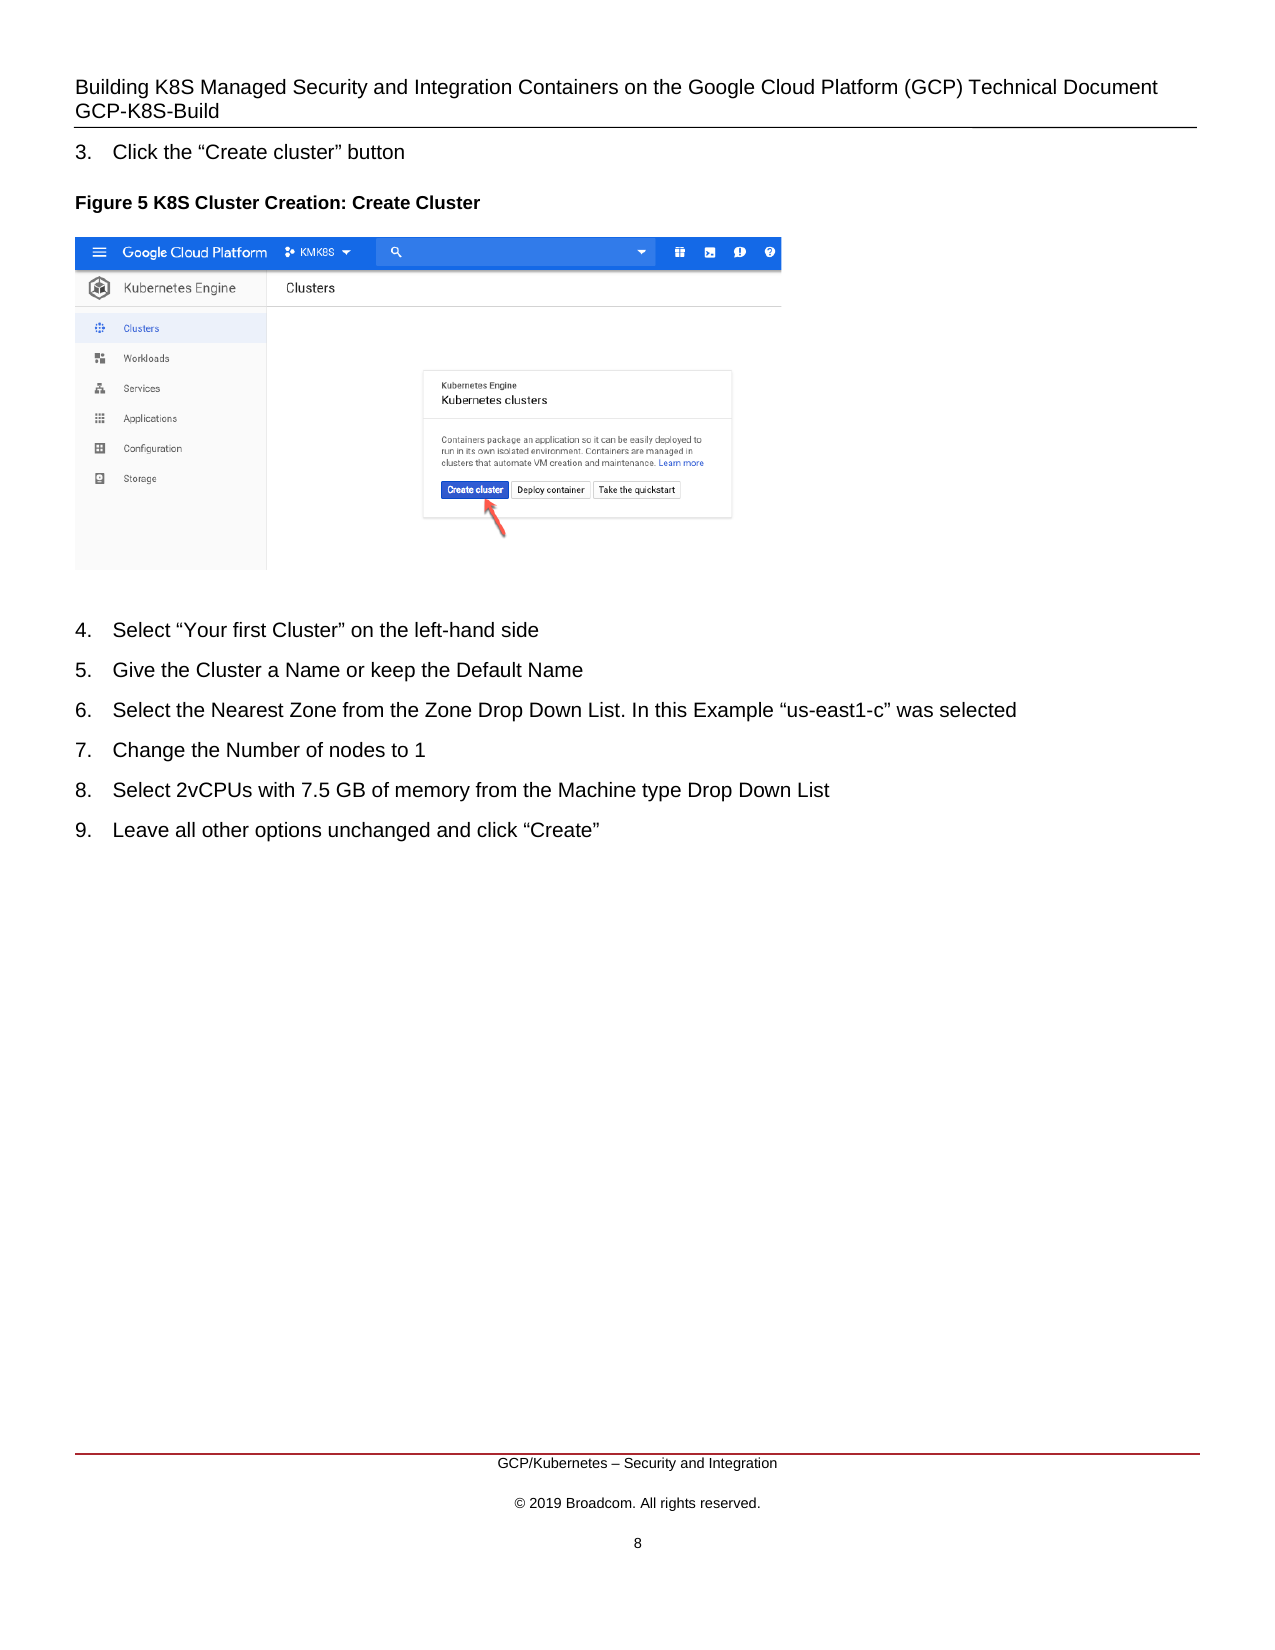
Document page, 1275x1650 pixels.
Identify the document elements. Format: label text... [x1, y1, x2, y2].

text Leave all other options unchanged and click “Create” [75, 818, 1200, 842]
text Select the Nearest Zone from the Zone Drop Down List. In this Example “us-east1-c” was selected [75, 698, 1200, 722]
text Click the “Create cluster” button [75, 140, 1200, 164]
picture [75, 237, 782, 570]
text Select “Your first Cluster” on the left-hand side [75, 618, 1200, 642]
text Give the Cluster a Name or keep the Default Name [75, 658, 1200, 682]
text Select 2vCPUs with 7.5 GB of memory from the Machine type Drop Down List [75, 778, 1200, 802]
text K8S Cluster Creation: Create Cluster [75, 192, 1200, 214]
text Change the Number of nodes to 1 [75, 738, 1200, 762]
